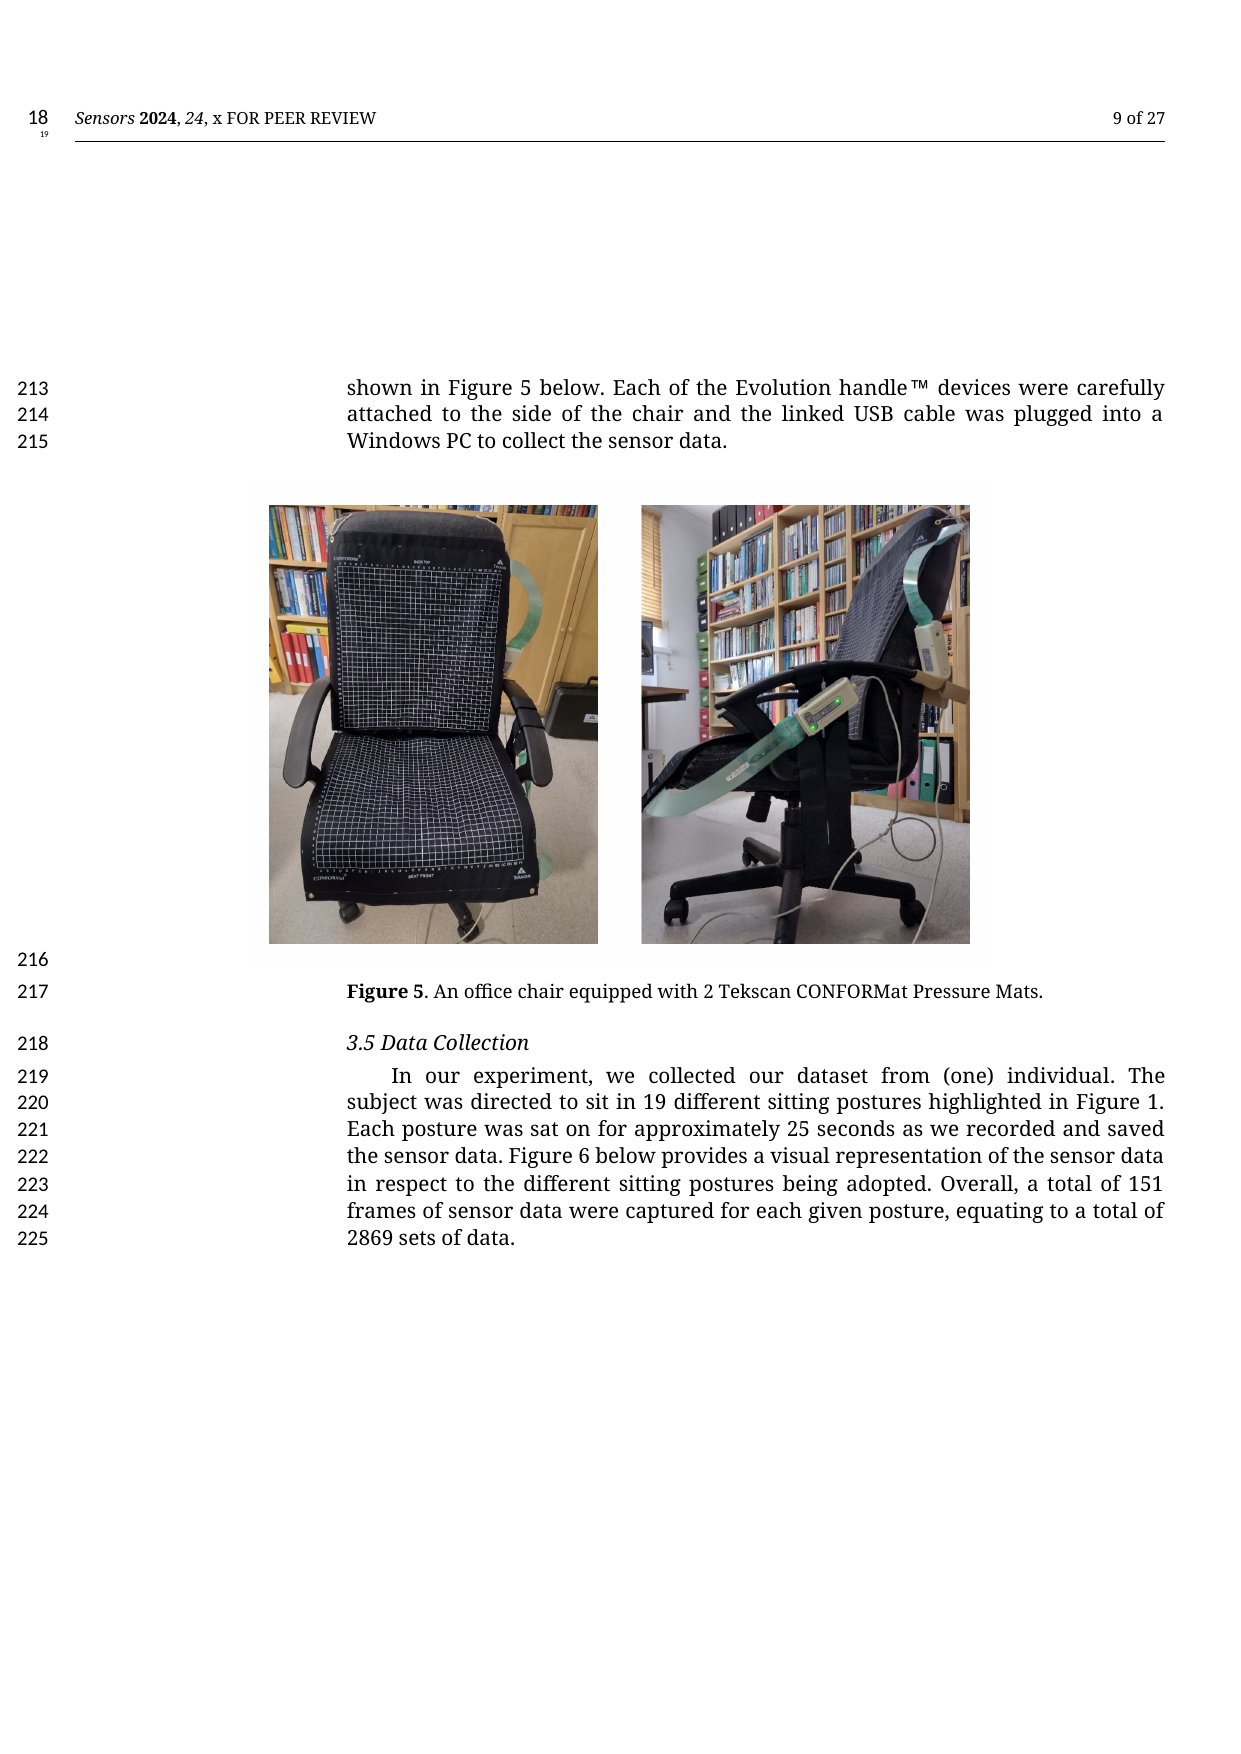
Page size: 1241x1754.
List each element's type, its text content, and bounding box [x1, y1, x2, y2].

text In our experiment, we collected our dataset from (one) individual. The subject was directed to sit in 19 different sitting postures highlighted in Figure 1. Each posture was sat on for approximately 25 seconds as we recorded and saved the sensor data. Figure 6 below provides a visual representation of the sensor data in respect to the different sitting postures being adopted. Overall, a total of 151 frames of sensor data were captured for each given posture, equating to a total of 2869 sets of data. [347, 1062, 1165, 1251]
picture [250, 480, 990, 967]
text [347, 374, 1165, 455]
subtitle 3.5 Data Collection [347, 1028, 1165, 1056]
text Figure 5. An office chair equipped with 2 Tekscan CONFORMat Pressure Mats. [347, 979, 1165, 1003]
